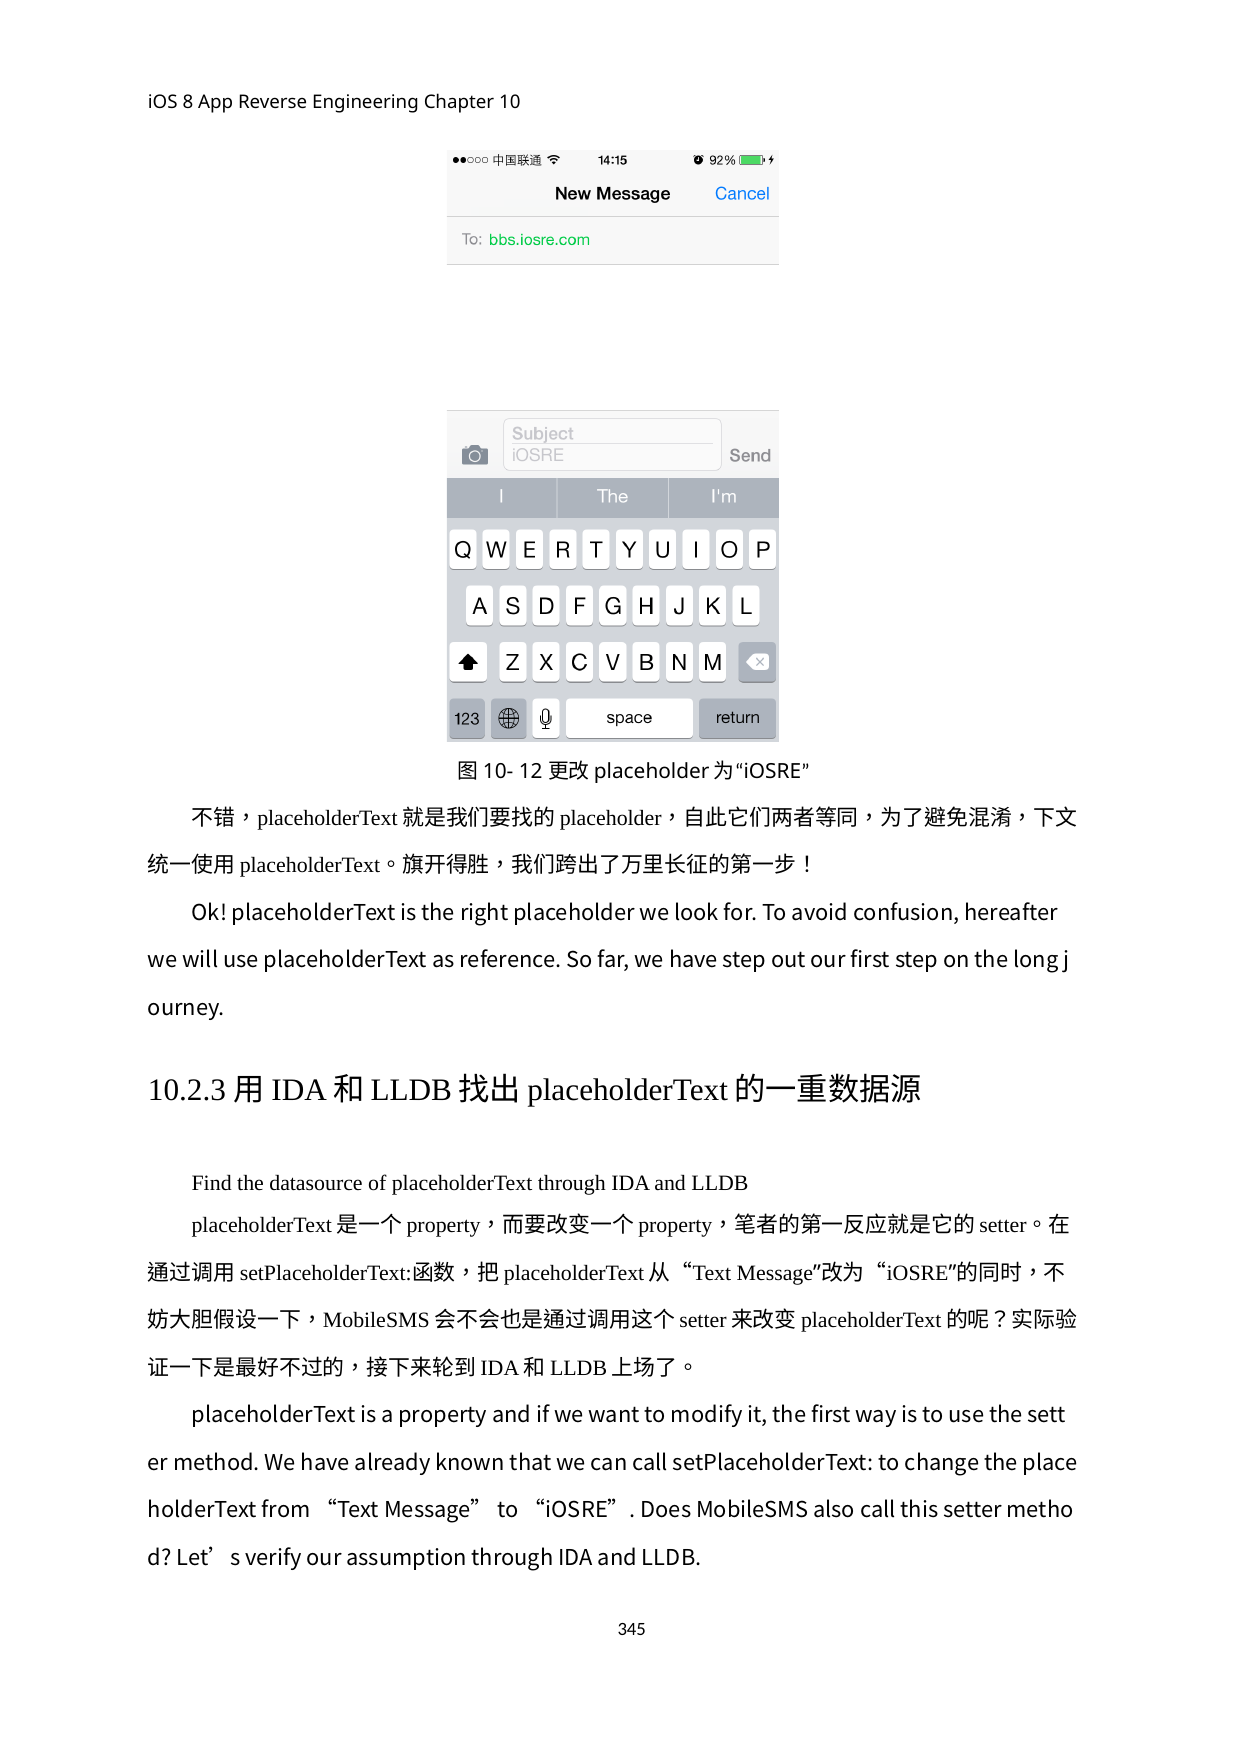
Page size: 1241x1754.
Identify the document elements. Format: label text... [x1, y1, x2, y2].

text Find the datasource of placeholderText through IDA and LLDB [148, 1169, 1078, 1195]
text placeholderText is a property and if we want to modify it, the first way is to use the setter method. We have already known that we can call setPlaceholderText: to change the placeholderText from “Text Message” to “iOSRE”. Does MobileSMS also call this setter method? Let’s verify our assumption through IDA and LLDB. [148, 1397, 1078, 1572]
text 图10- 12 更改placeholder为“iOSRE” [148, 754, 1078, 784]
text placeholderText是一个property，而要改变一个property，笔者的第一反应就是它的setter。在通过调用setPlaceholderText:函数，把placeholderText从“Text Message”改为“iOSRE”的同时，不妨大胆假设一下，MobileSMS会不会也是通过调用这个setter来改变placeholderText的呢？实际验证一下是最好不过的，接下来轮到IDA和LLDB上场了。 [148, 1207, 1078, 1382]
text 不错，placeholderText就是我们要找的placeholder，自此它们两者等同，为了避免混淆，下文统一使用placeholderText。旗开得胜，我们跨出了万里长征的第一步！ [148, 800, 1078, 879]
subtitle 10.2.3 用IDA和LLDB找出placeholderText的一重数据源 [148, 1064, 1078, 1109]
picture [446, 150, 779, 742]
text Ok! placeholderText is the right placeholder we look for. To avoid confusion, hereafter we will use placeholderText as reference. So far, we have step out our first step on the long journey. [148, 895, 1078, 1021]
